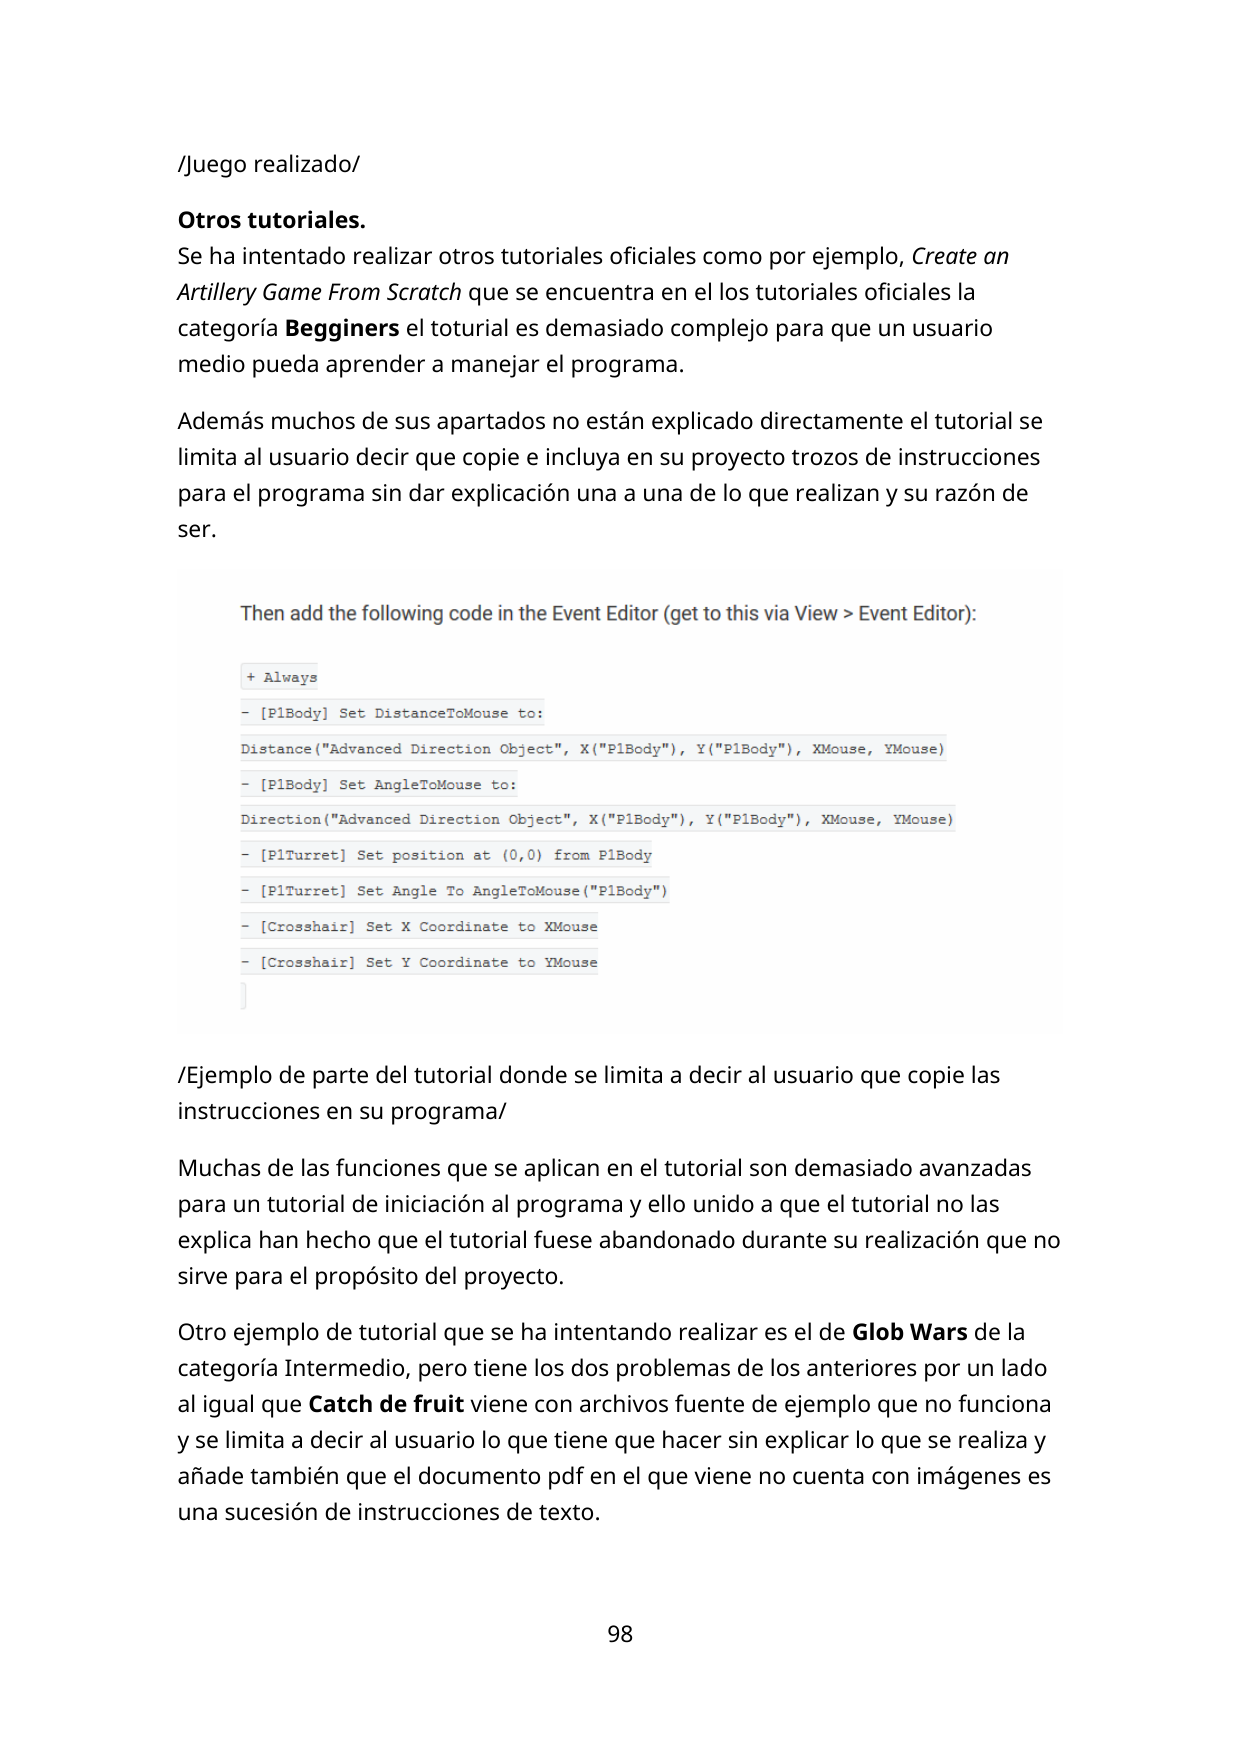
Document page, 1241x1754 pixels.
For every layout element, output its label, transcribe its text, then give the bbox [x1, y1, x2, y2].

text Además muchos de sus apartados no están explicado directamente el tutorial se limita al usuario decir que copie e incluya en su proyecto trozos de instrucciones para el programa sin dar explicación una a una de lo que realizan y su razón de ser. [177, 405, 1063, 544]
text Se ha intentado realizar otros tutoriales oficiales como por ejemplo, Create an Artillery Game From Scratch que se encuentra en el los tutoriales oficiales la categoría Begginers el toturial es demasiado complejo para que un usuario medio pueda aprender a manejar el programa. [177, 240, 1063, 379]
picture [177, 569, 1063, 1034]
subtitle Otros tutoriales. [177, 204, 1063, 236]
text /Ejemplo de parte del tutorial donde se limita a decir al usuario que copie las instrucciones en su programa/ [177, 1059, 1063, 1126]
text /Juego realizado/ [177, 148, 1063, 179]
text Muchas de las funciones que se aplican en el tutorial son demasiado avanzadas para un tutorial de iniciación al programa y ello unido a que el tutorial no las explica han hecho que el tutorial fuese abandonado durante su realización que no sirve para el propósito del proyecto. [177, 1152, 1063, 1291]
text Otro ejemplo de tutorial que se ha intentando realizar es el de Glob Wars de la categoría Intermedio, pero tiene los dos problemas de los anteriores por un lado al igual que Catch de fruit viene con archivos fuente de ejemplo que no funciona y se limita a decir al usuario lo que tiene que hacer sin explicar lo que se realiza y añade también que el documento pdf en el que viene no cuenta con imágenes es una sucesión de instrucciones de texto. [177, 1316, 1063, 1527]
